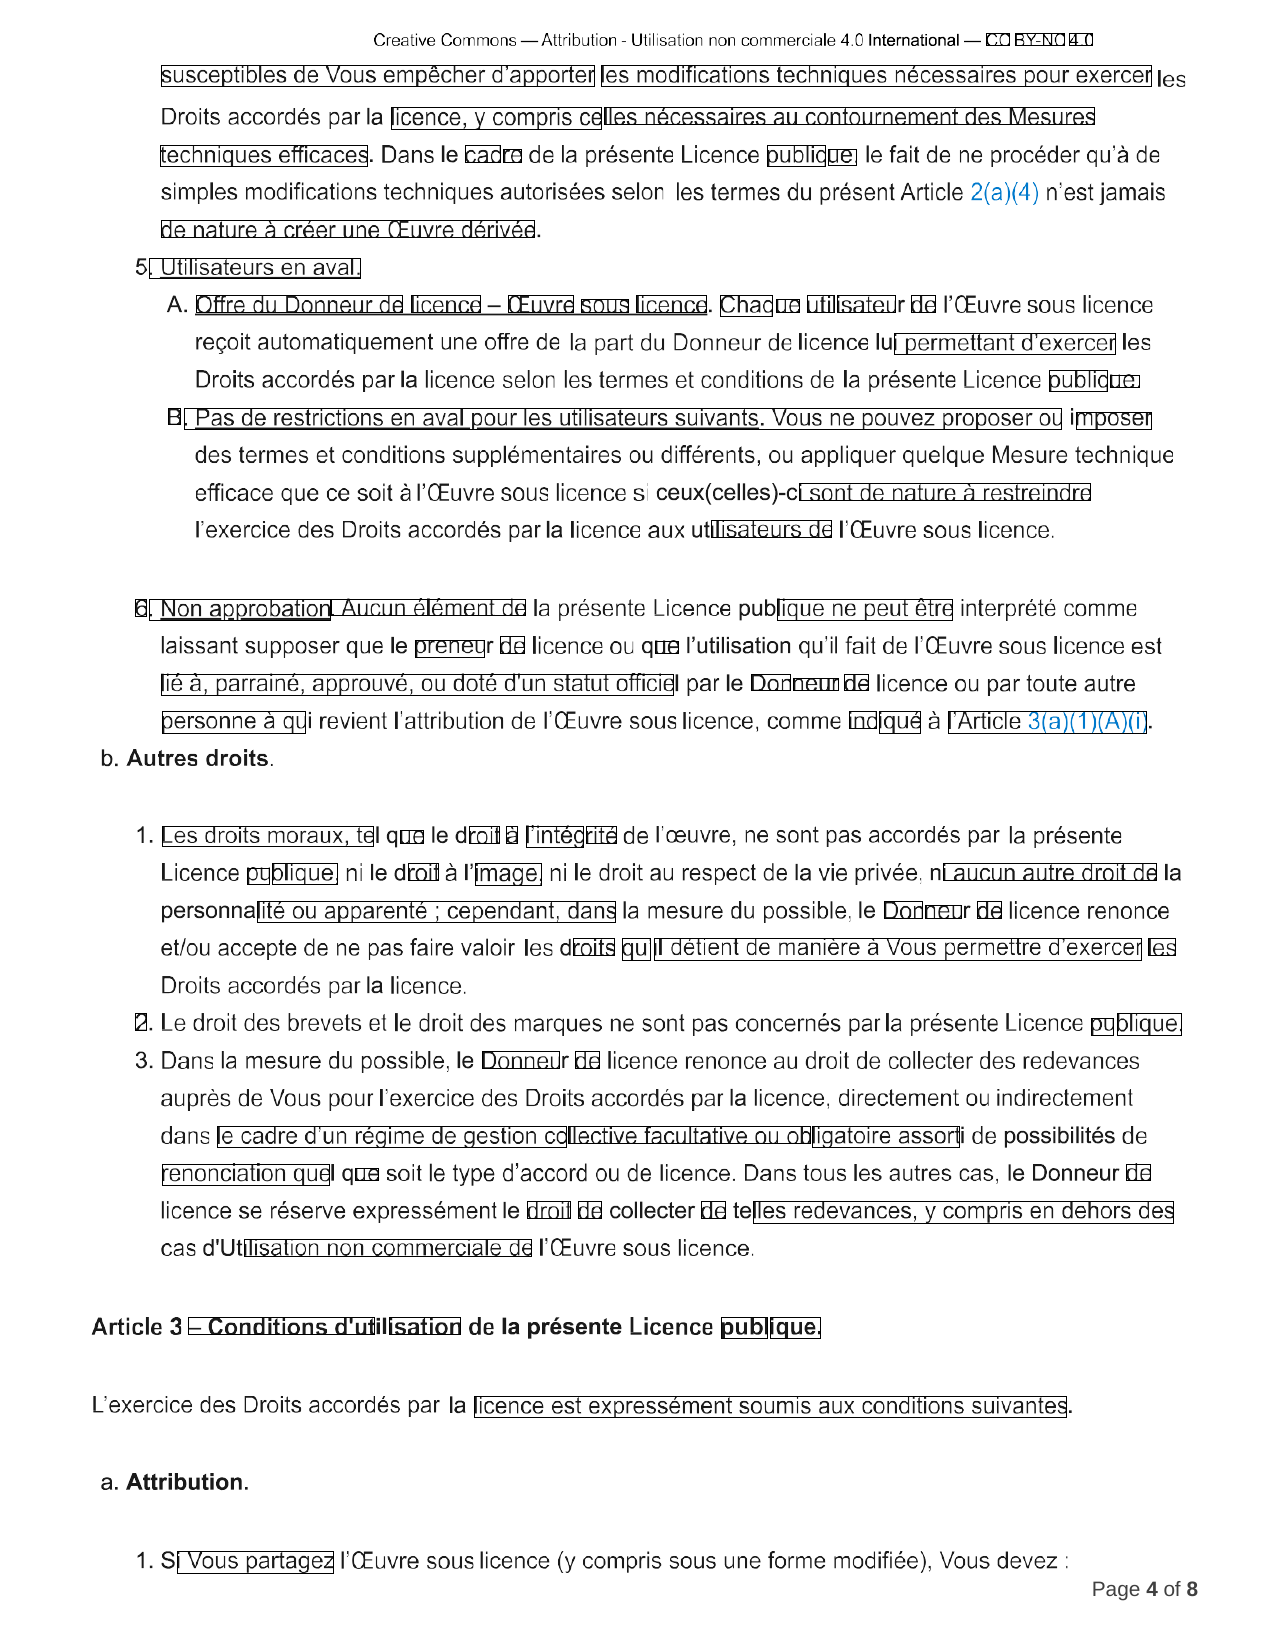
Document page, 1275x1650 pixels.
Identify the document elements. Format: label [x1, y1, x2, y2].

picture [248, 869, 269, 884]
picture [949, 712, 1146, 733]
picture [162, 221, 534, 237]
picture [136, 600, 146, 616]
picture [162, 1051, 213, 1069]
picture [425, 370, 555, 388]
picture [570, 333, 792, 355]
picture [972, 1126, 996, 1144]
picture [390, 1318, 460, 1334]
picture [480, 1551, 1068, 1573]
picture [895, 334, 1115, 354]
picture [189, 1318, 374, 1334]
picture [1006, 1013, 1083, 1031]
picture [527, 827, 583, 847]
picture [161, 938, 515, 960]
picture [150, 600, 330, 620]
picture [623, 901, 851, 923]
picture [504, 150, 521, 162]
picture [476, 864, 541, 885]
picture [683, 712, 841, 732]
picture [880, 712, 920, 733]
picture [1050, 371, 1107, 391]
picture [656, 826, 1000, 847]
picture [854, 1164, 998, 1184]
picture [540, 1238, 616, 1256]
picture [341, 1551, 474, 1569]
picture [883, 636, 907, 654]
picture [161, 636, 383, 658]
picture [475, 1397, 1066, 1417]
picture [564, 370, 834, 388]
picture [866, 145, 1160, 167]
picture [126, 749, 198, 766]
picture [605, 108, 1094, 124]
picture [964, 370, 1041, 388]
picture [850, 712, 876, 728]
picture [501, 637, 524, 653]
picture [163, 1165, 329, 1185]
picture [195, 445, 1173, 467]
picture [1131, 637, 1162, 654]
picture [162, 1013, 387, 1031]
picture [1016, 34, 1064, 45]
picture [320, 712, 387, 729]
picture [855, 863, 922, 885]
picture [844, 370, 956, 392]
picture [387, 1164, 422, 1181]
picture [196, 370, 395, 392]
picture [623, 826, 648, 844]
picture [356, 1169, 378, 1180]
picture [161, 182, 664, 204]
picture [169, 409, 180, 424]
picture [1009, 826, 1122, 848]
picture [923, 525, 971, 538]
picture [1054, 636, 1124, 654]
picture [838, 296, 895, 312]
picture [197, 296, 402, 312]
picture [162, 863, 239, 881]
picture [840, 520, 916, 538]
picture [416, 641, 484, 657]
picture [196, 333, 560, 354]
picture [161, 1089, 374, 1111]
picture [395, 1013, 881, 1036]
picture [579, 1202, 601, 1218]
picture [656, 642, 678, 653]
picture [1111, 376, 1139, 387]
picture [654, 599, 731, 616]
picture [574, 939, 614, 955]
picture [777, 300, 799, 312]
picture [610, 641, 634, 654]
picture [961, 599, 1137, 621]
picture [550, 863, 566, 881]
picture [575, 863, 787, 885]
picture [136, 1014, 146, 1030]
picture [483, 1052, 559, 1068]
picture [525, 939, 553, 956]
picture [587, 827, 616, 843]
picture [745, 1164, 796, 1181]
picture [529, 145, 554, 163]
picture [928, 711, 940, 729]
picture [162, 675, 673, 695]
picture [1123, 333, 1150, 350]
picture [623, 1243, 670, 1256]
picture [799, 636, 837, 658]
picture [912, 296, 935, 312]
picture [346, 863, 362, 881]
picture [91, 1317, 162, 1335]
picture [218, 1127, 566, 1147]
picture [637, 296, 706, 312]
picture [722, 1318, 767, 1338]
picture [470, 827, 499, 843]
picture [1122, 1126, 1147, 1144]
picture [162, 976, 361, 998]
picture [1027, 300, 1075, 313]
picture [803, 1164, 846, 1181]
picture [196, 521, 541, 542]
picture [150, 259, 360, 278]
picture [829, 150, 856, 165]
picture [1158, 70, 1186, 87]
picture [623, 939, 650, 960]
picture [944, 864, 1156, 880]
picture [185, 409, 1061, 429]
picture [409, 864, 438, 880]
picture [556, 483, 626, 501]
picture [712, 521, 831, 537]
picture [401, 831, 423, 843]
picture [987, 34, 1009, 45]
picture [997, 1089, 1133, 1106]
picture [534, 599, 645, 621]
picture [562, 145, 673, 167]
picture [196, 483, 411, 505]
picture [382, 145, 434, 163]
picture [845, 636, 876, 654]
picture [845, 675, 868, 690]
picture [528, 1202, 570, 1218]
picture [221, 1051, 449, 1073]
picture [163, 712, 305, 733]
picture [374, 33, 516, 46]
picture [163, 827, 373, 846]
picture [417, 483, 494, 501]
picture [702, 1202, 725, 1218]
picture [808, 296, 834, 312]
picture [999, 641, 1046, 654]
picture [576, 1052, 599, 1068]
picture [885, 902, 922, 918]
picture [178, 1552, 333, 1573]
picture [778, 600, 952, 620]
picture [799, 333, 868, 350]
picture [161, 1201, 497, 1223]
picture [1149, 939, 1175, 955]
picture [507, 827, 517, 843]
picture [445, 863, 457, 881]
picture [544, 711, 677, 729]
picture [660, 1164, 735, 1181]
picture [161, 146, 367, 166]
picture [678, 1239, 754, 1256]
picture [800, 484, 1090, 500]
picture [1127, 1165, 1150, 1180]
picture [245, 1240, 531, 1256]
picture [721, 296, 772, 316]
picture [392, 108, 601, 129]
picture [161, 1243, 196, 1256]
picture [395, 711, 535, 729]
picture [206, 749, 273, 766]
picture [633, 483, 648, 501]
picture [752, 675, 790, 690]
picture [162, 108, 361, 129]
picture [979, 521, 1054, 538]
picture [332, 600, 525, 615]
picture [915, 636, 992, 654]
picture [978, 902, 1001, 918]
picture [509, 296, 573, 312]
picture [944, 295, 1021, 313]
picture [1092, 1019, 1113, 1035]
picture [541, 33, 616, 46]
picture [429, 1163, 651, 1186]
picture [273, 864, 337, 884]
picture [621, 33, 863, 46]
picture [170, 1317, 182, 1335]
picture [648, 525, 685, 538]
picture [677, 182, 1165, 205]
picture [602, 66, 1151, 86]
picture [687, 678, 720, 696]
picture [569, 1127, 810, 1143]
picture [877, 674, 1135, 696]
picture [813, 1127, 959, 1147]
picture [391, 976, 466, 994]
picture [571, 521, 640, 538]
picture [533, 636, 603, 654]
picture [1009, 901, 1169, 919]
picture [1077, 413, 1151, 429]
picture [469, 1317, 494, 1335]
picture [1083, 295, 1153, 313]
picture [630, 1317, 713, 1335]
picture [886, 1013, 998, 1036]
picture [682, 145, 759, 163]
picture [754, 1089, 989, 1109]
picture [794, 679, 838, 690]
picture [818, 863, 847, 881]
picture [582, 300, 628, 312]
picture [162, 66, 594, 86]
picture [754, 1202, 1173, 1223]
picture [1070, 34, 1092, 45]
picture [93, 1396, 440, 1417]
picture [501, 487, 548, 501]
picture [466, 146, 500, 162]
picture [258, 902, 615, 922]
picture [412, 296, 480, 312]
picture [926, 906, 961, 918]
picture [771, 1318, 820, 1338]
picture [655, 939, 1141, 960]
picture [161, 1126, 210, 1144]
picture [768, 146, 825, 166]
picture [380, 1089, 724, 1111]
picture [1118, 1014, 1181, 1035]
picture [608, 1051, 1139, 1069]
